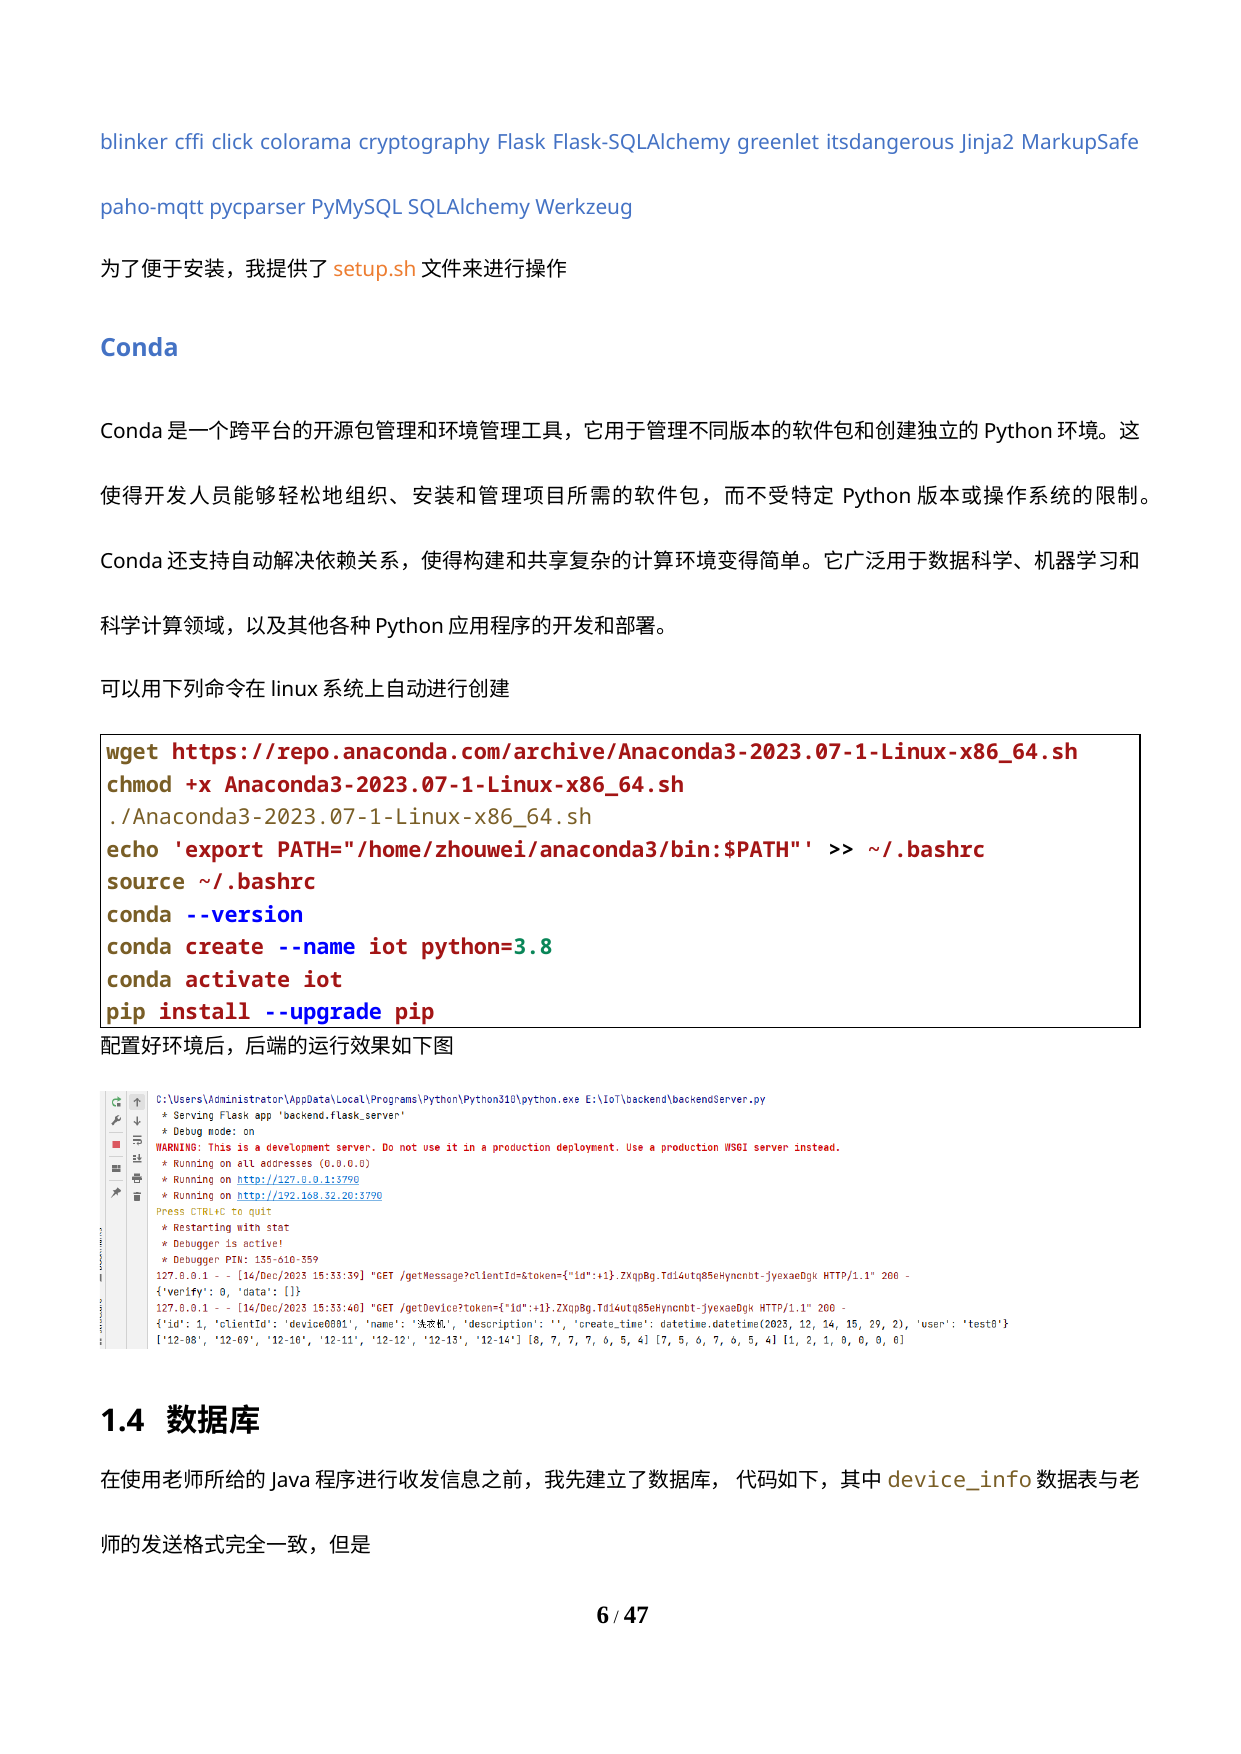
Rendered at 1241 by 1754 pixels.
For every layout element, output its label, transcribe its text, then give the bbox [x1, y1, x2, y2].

text 可以用下列命令在linux系统上自动进行创建 [100, 671, 1140, 703]
text blinker cffi click colorama cryptography Flask Flask-SQLAlchemy greenlet itsdangerous Jinja2 MarkupSafe paho-mqtt pycparser PyMySQL SQLAlchemy Werkzeug [100, 125, 1140, 223]
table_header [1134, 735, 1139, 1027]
text Conda是一个跨平台的开源包管理和环境管理工具，它用于管理不同版本的软件包和创建独立的Python环境。这使得开发人员能够轻松地组织、安装和管理项目所需的软件包，而不受特定Python版本或操作系统的限制。Conda还支持自动解决依赖关系，使得构建和共享复杂的计算环境变得简单。它广泛用于数据科学、机器学习和科学计算领域，以及其他各种Python应用程序的开发和部署。 [100, 413, 1140, 641]
picture [99, 1091, 1141, 1349]
text 在使用老师所给的Java程序进行收发信息之前，我先建立了数据库， 代码如下，其中device_info数据表与老师的发送格式完全一致，但是 [100, 1462, 1140, 1560]
text 配置好环境后，后端的运行效果如下图 [100, 1028, 1140, 1061]
subtitle 数据库 [100, 1385, 1140, 1450]
text 为了便于安装，我提供了setup.sh文件来进行操作 [100, 251, 1140, 284]
text Conda [100, 314, 1140, 379]
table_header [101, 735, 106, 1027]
